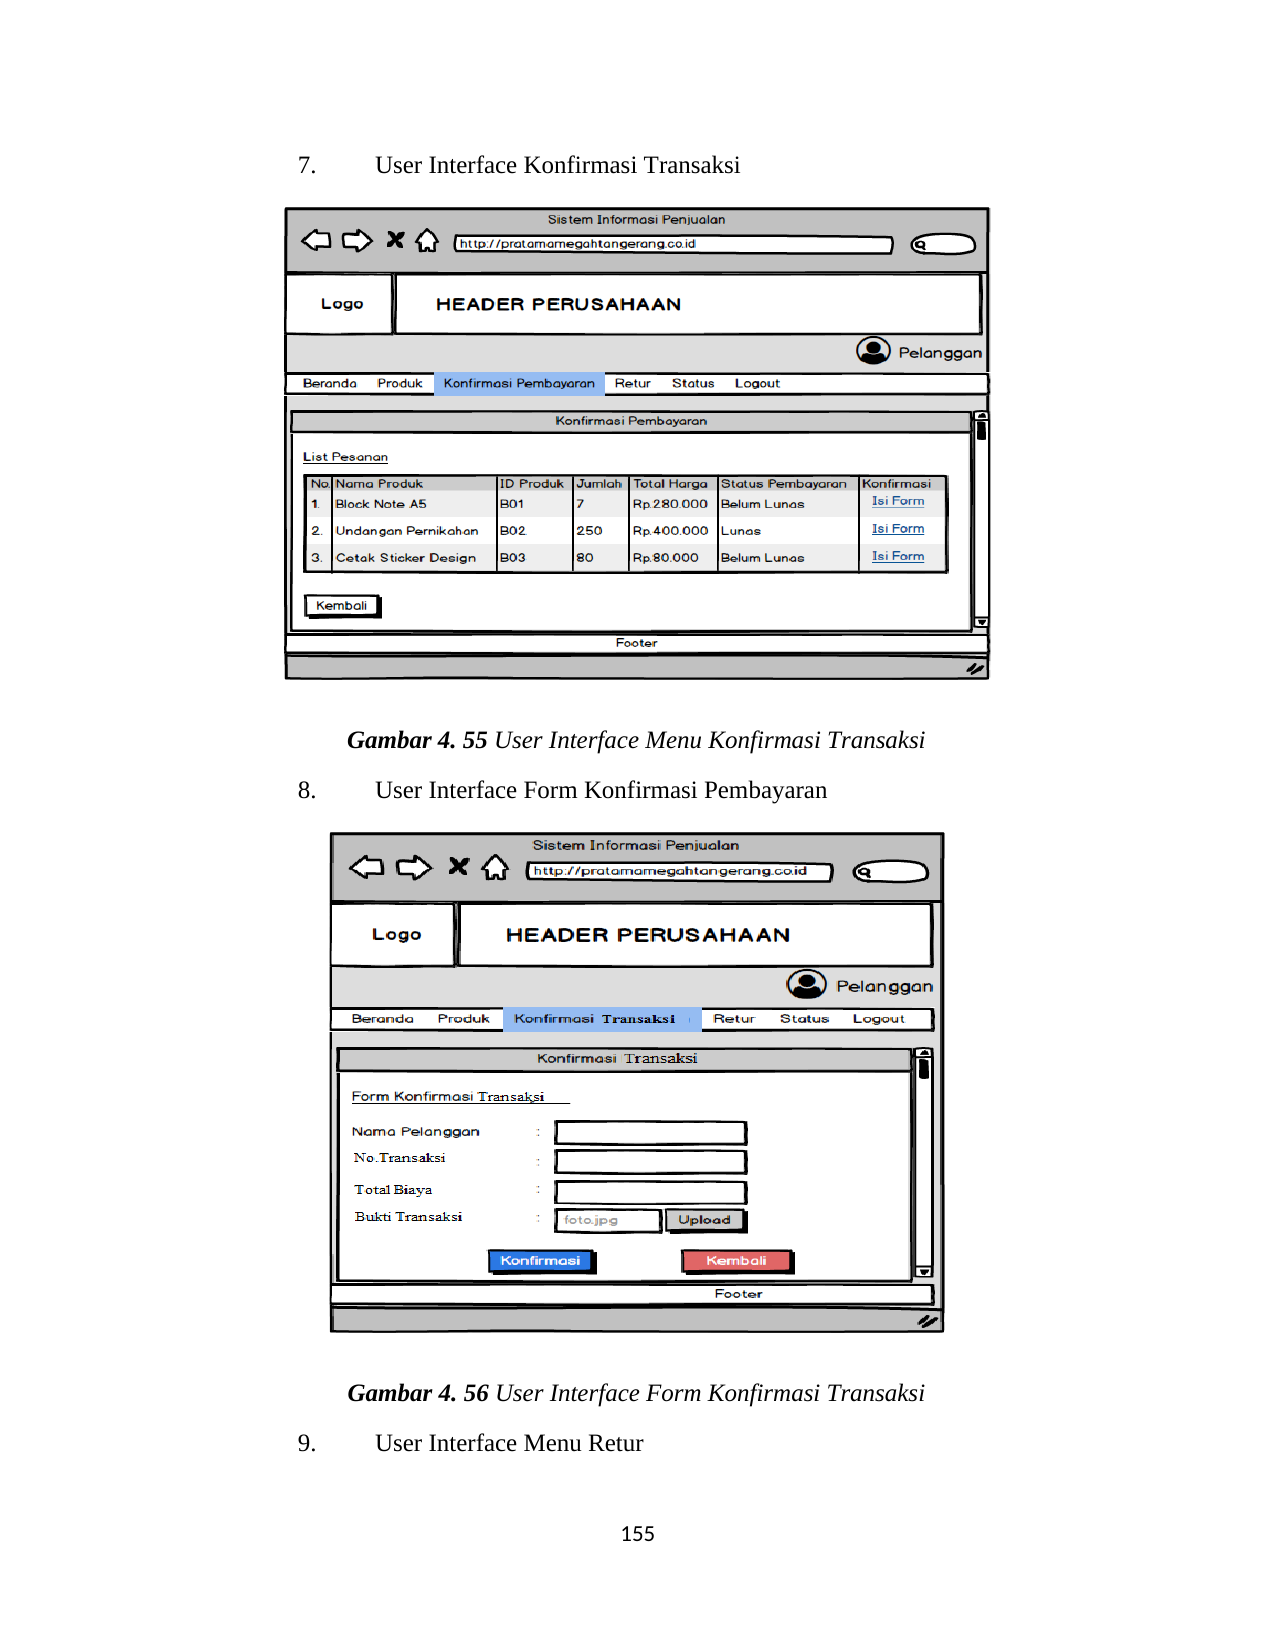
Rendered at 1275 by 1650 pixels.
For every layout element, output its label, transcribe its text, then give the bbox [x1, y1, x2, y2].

text Gambar 4. 55 User Interface Menu Konfirmasi Transaksi [150, 725, 1125, 754]
picture [329, 832, 945, 1333]
list User Interface Menu Retur [225, 1428, 1125, 1456]
list User Interface Form Konfirmasi Pembayaran [225, 775, 1125, 804]
list User Interface Konfirmasi Transaksi [225, 150, 1125, 179]
text Gambar 4. 56 User Interface Form Konfirmasi Transaksi [150, 1378, 1125, 1407]
picture [284, 207, 991, 680]
